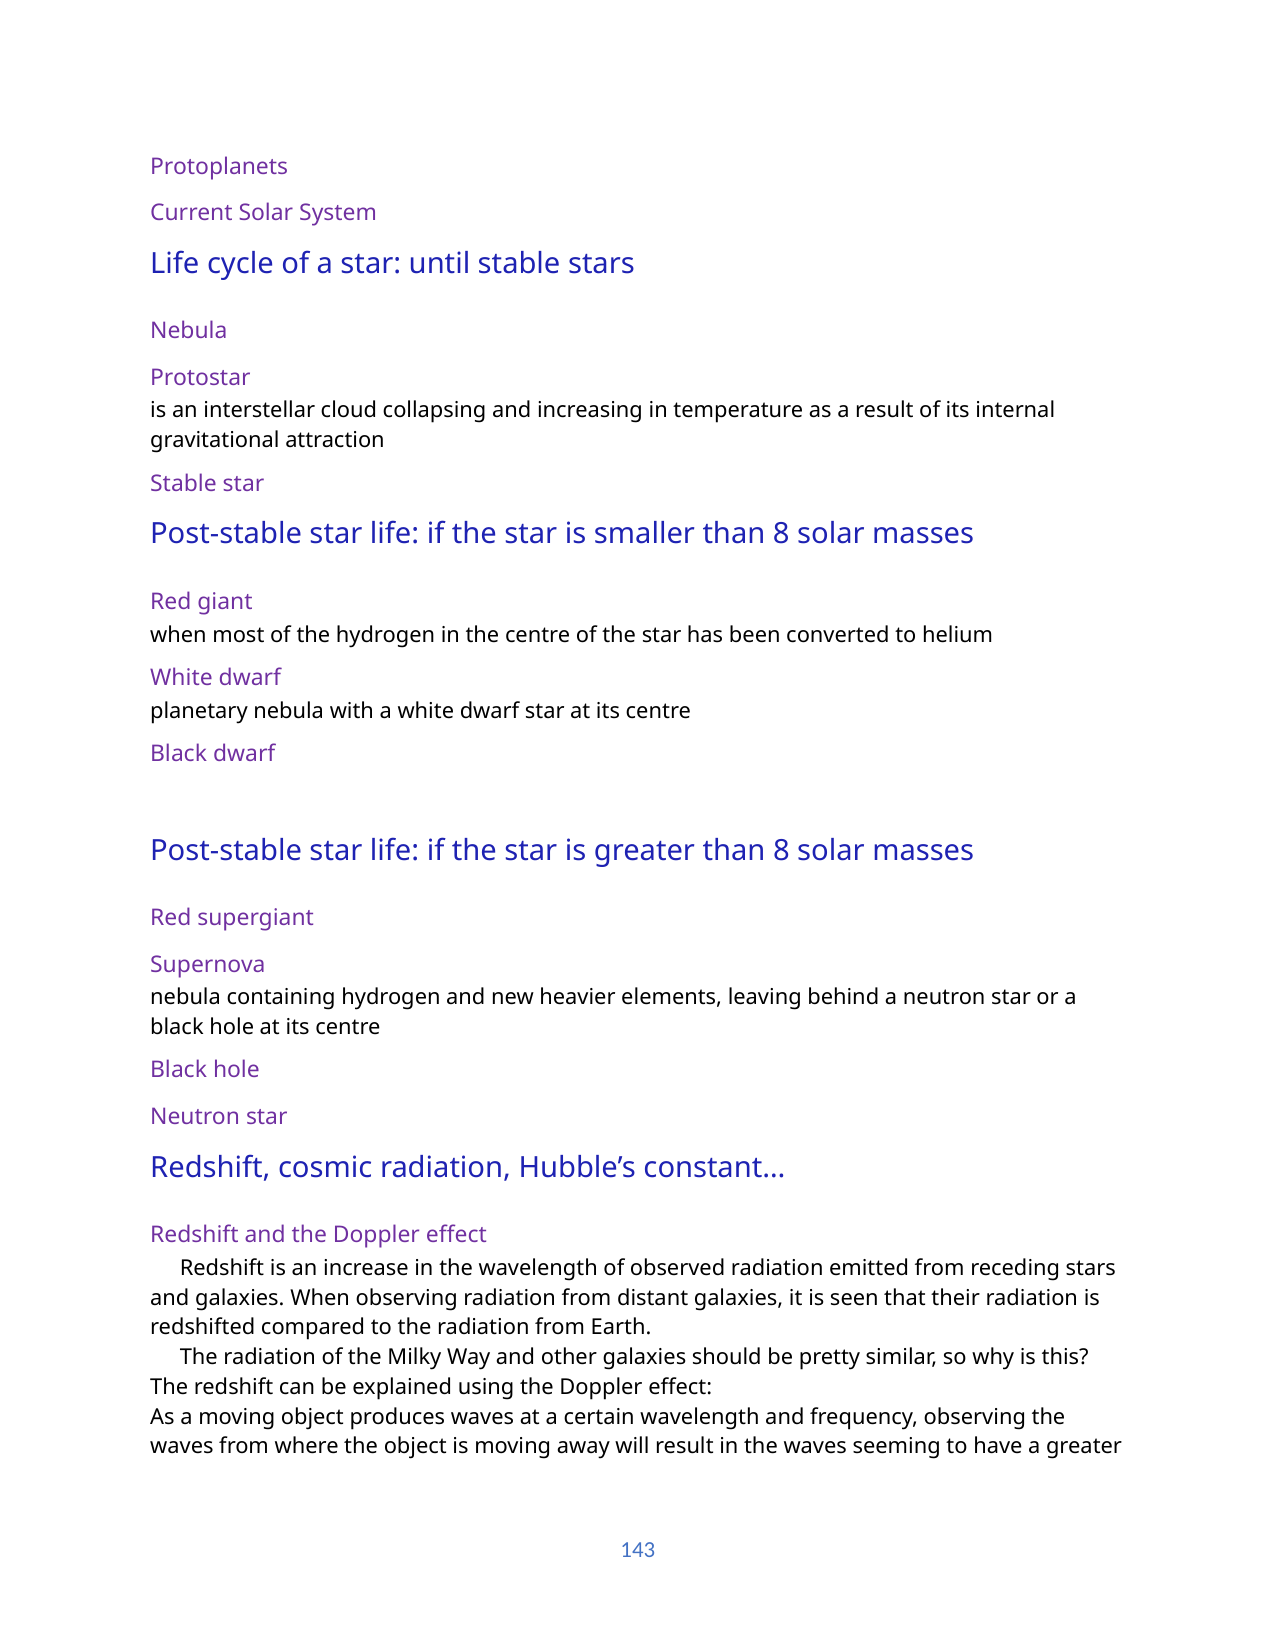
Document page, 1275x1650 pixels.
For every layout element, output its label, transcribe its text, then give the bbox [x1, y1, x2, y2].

text Post-stable star life: if the star is greater than 8 solar masses [150, 829, 1125, 869]
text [150, 1401, 1125, 1460]
text Nebula [150, 314, 1125, 346]
text Black hole [150, 1053, 1125, 1085]
text Redshift and the Doppler effect [150, 1218, 1125, 1249]
text Black dwarf [150, 737, 1125, 768]
text is an interstellar cloud collapsing and increasing in temperature as a result of its internal gravitational attraction [150, 394, 1125, 454]
text Stable star [150, 467, 1125, 498]
text when most of the hydrogen in the centre of the star has been converted to helium [150, 618, 1125, 648]
text Supernova [150, 948, 1125, 979]
text Protostar [150, 361, 1125, 392]
text Current Solar System [150, 196, 1125, 227]
text Post-stable star life: if the star is smaller than 8 solar masses [150, 513, 1125, 552]
text planetary nebula with a white dwarf star at its centre [150, 694, 1125, 724]
text Red supergiant [150, 901, 1125, 933]
text Redshift is an increase in the wavelength of observed radiation emitted from receding stars and galaxies. When observing radiation from distant galaxies, it is seen that their radiation is redshifted compared to the radiation from Earth. [150, 1252, 1125, 1341]
text The radiation of the Milky Way and other galaxies should be pretty similar, so why is this? The redshift can be explained using the Doppler effect: [150, 1341, 1125, 1401]
text Redshift, cosmic radiation, Hubble’s constant… [150, 1146, 1125, 1186]
text Red giant [150, 585, 1125, 616]
text Life cycle of a star: until stable stars [150, 242, 1125, 282]
text White dwarf [150, 661, 1125, 692]
text Neutron star [150, 1100, 1125, 1131]
text Protoplanets [150, 150, 1125, 181]
text nebula containing hydrogen and new heavier elements, leaving behind a neutron star or a black hole at its centre [150, 981, 1125, 1041]
